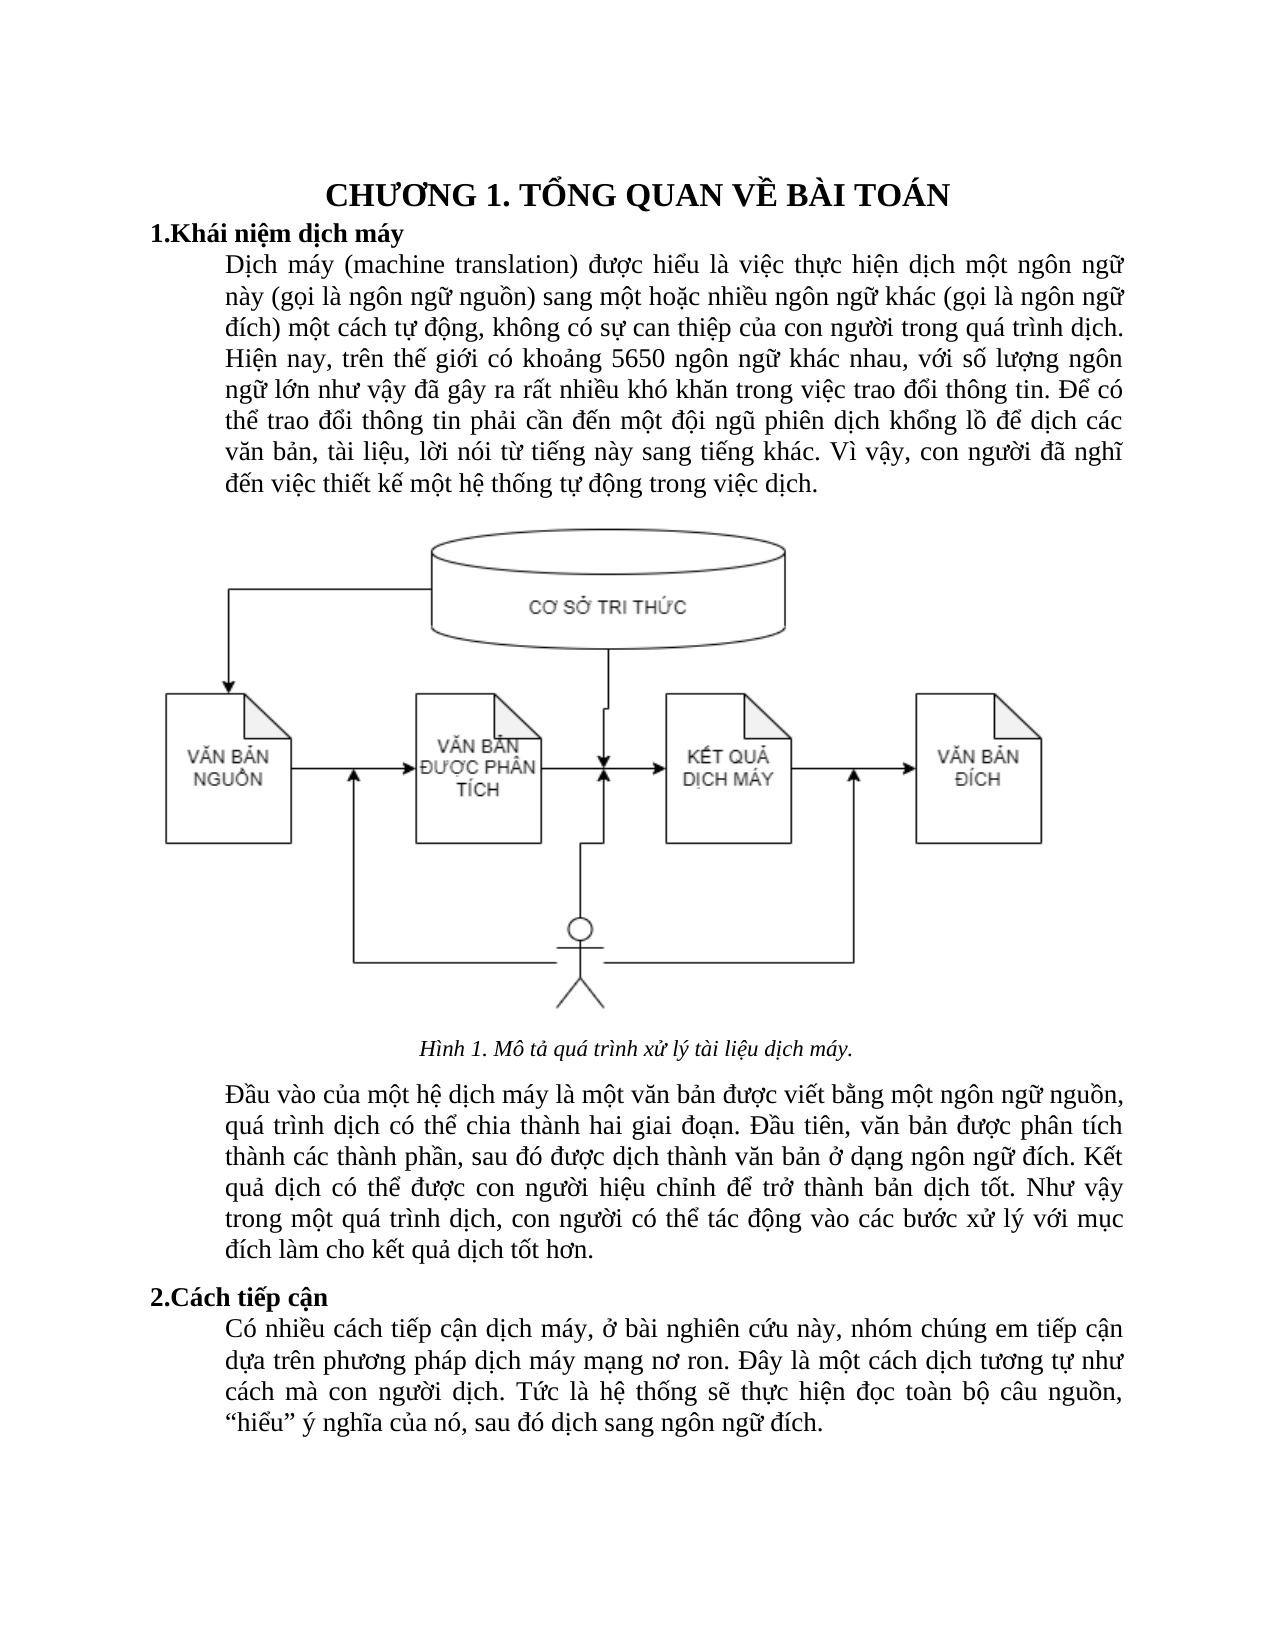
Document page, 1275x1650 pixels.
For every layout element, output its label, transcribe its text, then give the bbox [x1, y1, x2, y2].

subtitle CHƯƠNG 1. TỔNG QUAN VỀ BÀI TOÁN [150, 175, 1125, 213]
text Hình 1. Mô tả quá trình xử lý tài liệu dịch máy. [150, 1035, 1125, 1061]
text Có nhiều cách tiếp cận dịch máy, ở bài nghiên cứu này, nhóm chúng em tiếp cận dựa trên phương pháp dịch máy mạng nơ ron. Đây là một cách dịch tương tự như cách mà con người dịch. Tức là hệ thống sẽ thực hiện đọc toàn bộ câu nguồn, “hiểu” ý nghĩa của nó, sau đó dịch sang ngôn ngữ đích. [225, 1313, 1125, 1437]
text Đầu vào của một hệ dịch máy là một văn bản được viết bằng một ngôn ngữ nguồn, quá trình dịch có thể chia thành hai giai đoạn. Đầu tiên, văn bản được phân tích thành các thành phần, sau đó được dịch thành văn bản ở dạng ngôn ngữ đích. Kết quả dịch có thể được con người hiệu chỉnh để trở thành bản dịch tốt. Như vậy trong một quá trình dịch, con người có thể tác động vào các bước xử lý với mục đích làm cho kết quả dịch tốt hơn. [225, 1078, 1125, 1265]
subtitle 1.Khái niệm dịch máy [150, 217, 1125, 249]
picture [150, 514, 1058, 1019]
text Dịch máy (machine translation) được hiểu là việc thực hiện dịch một ngôn ngữ này (gọi là ngôn ngữ nguồn) sang một hoặc nhiều ngôn ngữ khác (gọi là ngôn ngữ đích) một cách tự động, không có sự can thiệp của con người trong quá trình dịch. Hiện nay, trên thế giới có khoảng 5650 ngôn ngữ khác nhau, với số lượng ngôn ngữ lớn như vậy đã gây ra rất nhiều khó khăn trong việc trao đổi thông tin. Để có thể trao đổi thông tin phải cần đến một đội ngũ phiên dịch khổng lồ để dịch các văn bản, tài liệu, lời nói từ tiếng này sang tiếng khác. Vì vậy, con người đã nghĩ đến việc thiết kế một hệ thống tự động trong việc dịch. [225, 249, 1125, 498]
subtitle 2.Cách tiếp cận [150, 1281, 1125, 1313]
